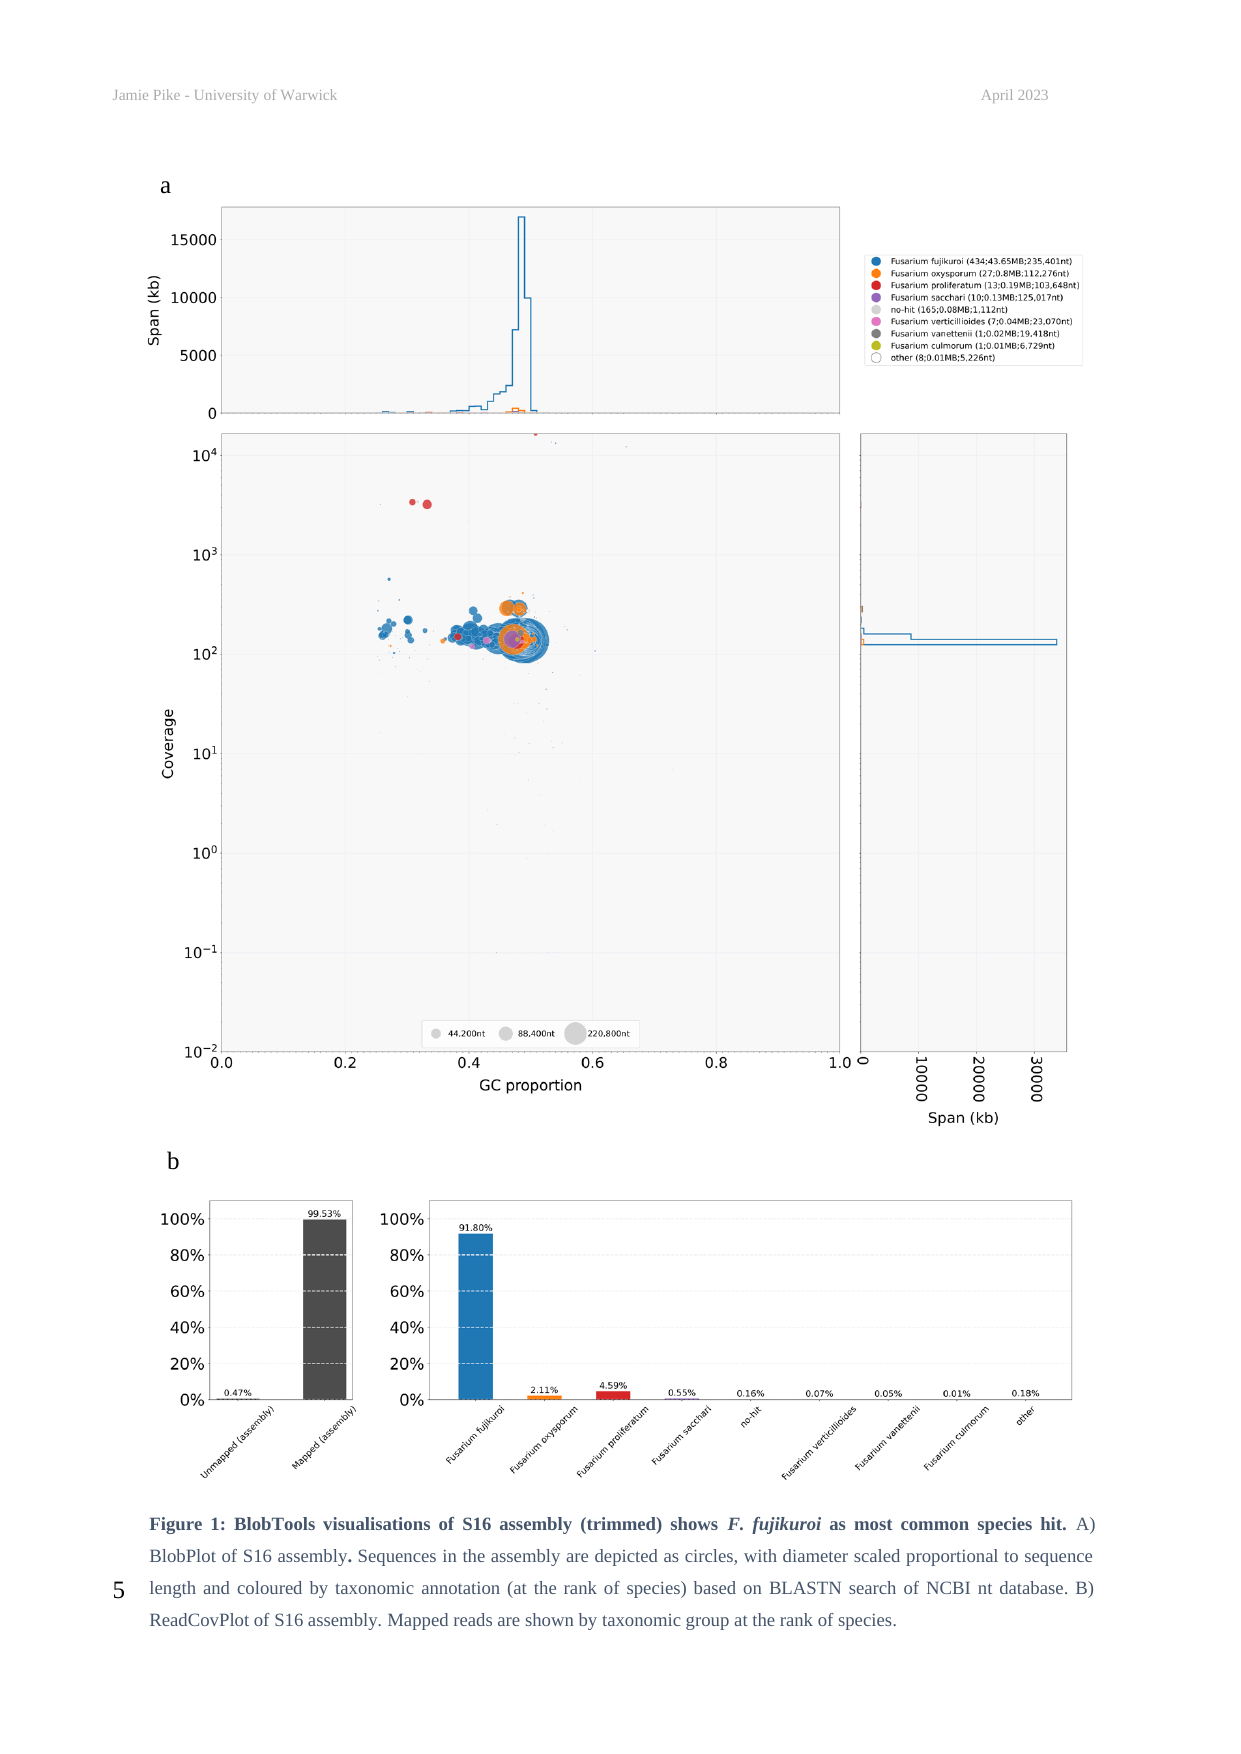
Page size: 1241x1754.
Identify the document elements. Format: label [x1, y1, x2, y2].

picture [142, 192, 1089, 1129]
picture [142, 1183, 1089, 1499]
